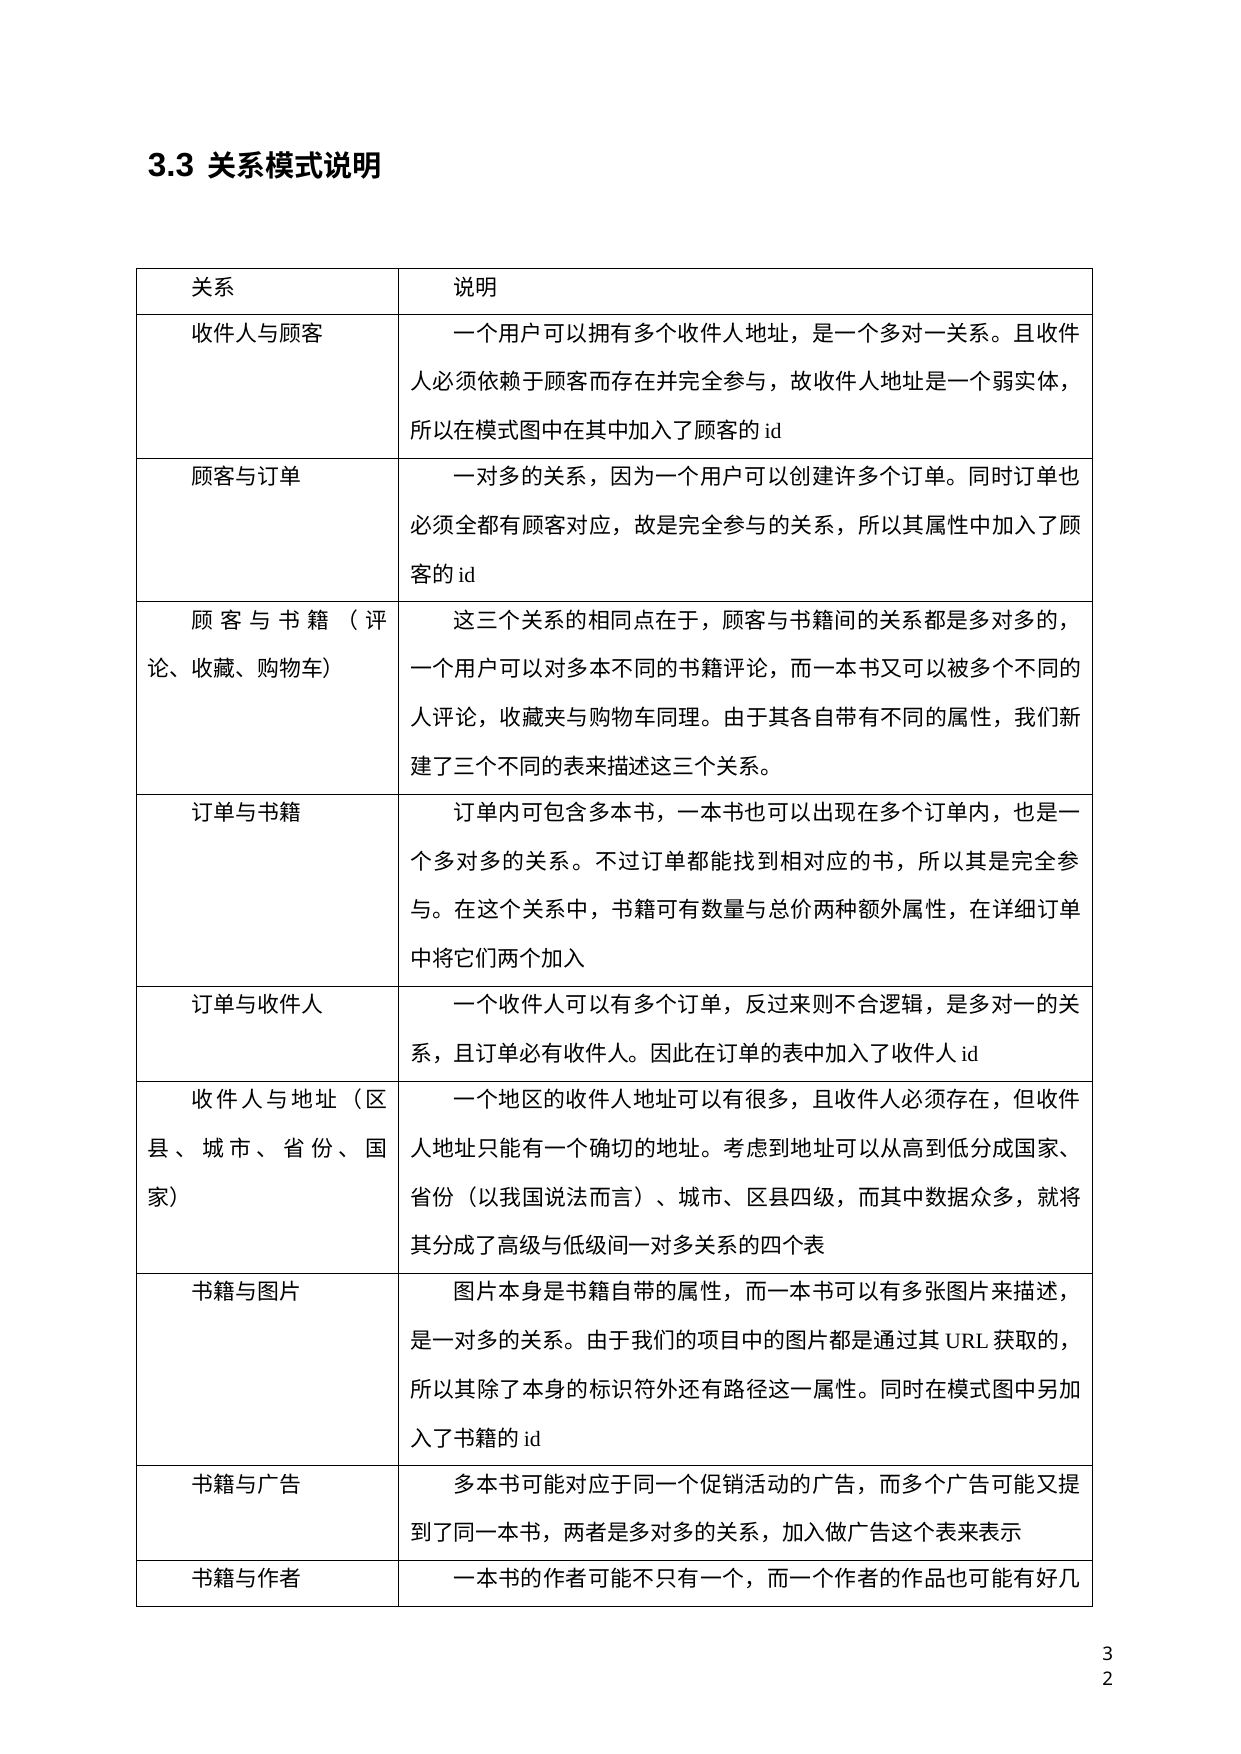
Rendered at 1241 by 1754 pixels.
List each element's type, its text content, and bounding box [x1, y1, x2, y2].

table_cell 一个用户可以拥有多个收件人地址，是一个多对一关系。且收件人必须依赖于顾客而存在并完全参与，故收件人地址是一个弱实体，所以在模式图中在其中加入了顾客的id [399, 315, 1092, 458]
table_cell 订单与书籍 [137, 795, 398, 986]
table_header 说明 [399, 269, 1092, 314]
table_cell 书籍与图片 [137, 1274, 398, 1465]
table_cell 订单内可包含多本书，一本书也可以出现在多个订单内，也是一个多对多的关系。不过订单都能找到相对应的书，所以其是完全参与。在这个关系中，书籍可有数量与总价两种额外属性，在详细订单中将它们两个加入 [399, 795, 1092, 986]
table_cell 这三个关系的相同点在于，顾客与书籍间的关系都是多对多的，一个用户可以对多本不同的书籍评论，而一本书又可以被多个不同的人评论，收藏夹与购物车同理。由于其各自带有不同的属性，我们新建了三个不同的表来描述这三个关系。 [399, 602, 1092, 793]
table_cell 多本书可能对应于同一个促销活动的广告，而多个广告可能又提到了同一本书，两者是多对多的关系，加入做广告这个表来表示 [399, 1466, 1092, 1560]
table_cell 一个地区的收件人地址可以有很多，且收件人必须存在，但收件人地址只能有一个确切的地址。考虑到地址可以从高到低分成国家、省份（以我国说法而言）、城市、区县四级，而其中数据众多，就将其分成了高级与低级间一对多关系的四个表 [399, 1082, 1092, 1273]
table_cell 书籍与作者 [137, 1561, 398, 1606]
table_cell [399, 1561, 1092, 1606]
table_cell 一个收件人可以有多个订单，反过来则不合逻辑，是多对一的关系，且订单必有收件人。因此在订单的表中加入了收件人id [399, 987, 1092, 1081]
table_cell 顾客与订单 [137, 459, 398, 601]
table_cell 顾客与书籍（评论、收藏、购物车） [137, 602, 398, 793]
table_cell 订单与收件人 [137, 987, 398, 1081]
table_cell 书籍与广告 [137, 1466, 398, 1560]
table_cell 一对多的关系，因为一个用户可以创建许多个订单。同时订单也必须全都有顾客对应，故是完全参与的关系，所以其属性中加入了顾客的id [399, 459, 1092, 601]
table_cell 图片本身是书籍自带的属性，而一本书可以有多张图片来描述，是一对多的关系。由于我们的项目中的图片都是通过其URL获取的，所以其除了本身的标识符外还有路径这一属性。同时在模式图中另加入了书籍的id [399, 1274, 1092, 1465]
table_cell 收件人与地址（区县、城市、省份、国家） [137, 1082, 398, 1273]
subtitle 关系模式说明 [148, 131, 1122, 196]
table_header 关系 [137, 269, 398, 314]
table_cell 收件人与顾客 [137, 315, 398, 458]
